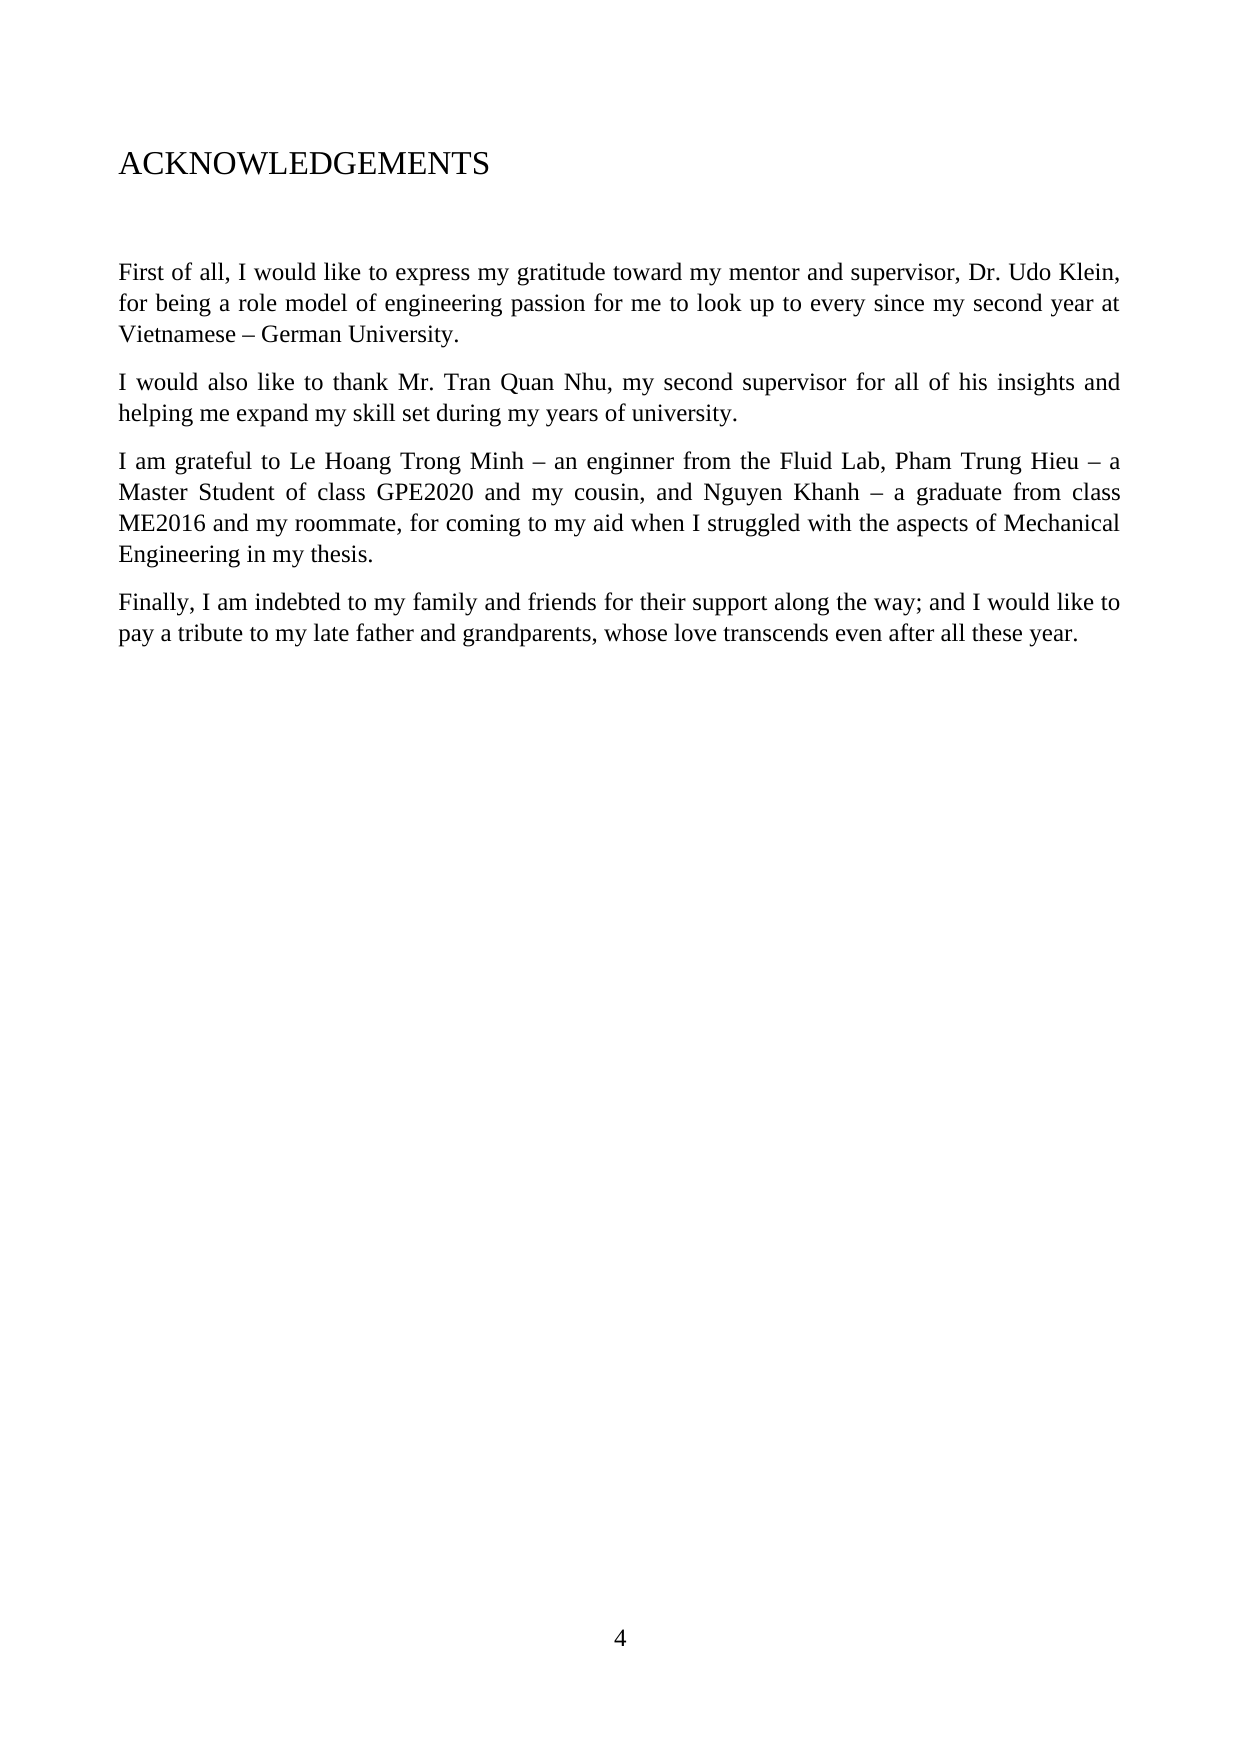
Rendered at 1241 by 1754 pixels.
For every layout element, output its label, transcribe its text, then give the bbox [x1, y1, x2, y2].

text Finally, I am indebted to my family and friends for their support along the way; and I would like to pay a tribute to my late father and grandparents, whose love transcends even after all these year. [118, 587, 1122, 646]
text I am grateful to Le Hoang Trong Minh – an enginner from the Fluid Lab, Pham Trung Hieu – a Master Student of class GPE2020 and my cousin, and Nguyen Khanh – a graduate from class ME2016 and my roommate, for coming to my aid when I struggled with the aspects of Mechanical Engineering in my thesis. [118, 446, 1122, 568]
subtitle ACKNOWLEDGEMENTS [118, 143, 1122, 181]
text I would also like to thank Mr. Tran Quan Nhu, my second supervisor for all of his insights and helping me expand my skill set during my years of university. [118, 367, 1122, 427]
text First of all, I would like to express my gratitude toward my mentor and supervisor, Dr. Udo Klein, for being a role model of engineering passion for me to look up to every since my second year at Vietnamese – German University. [118, 257, 1122, 348]
